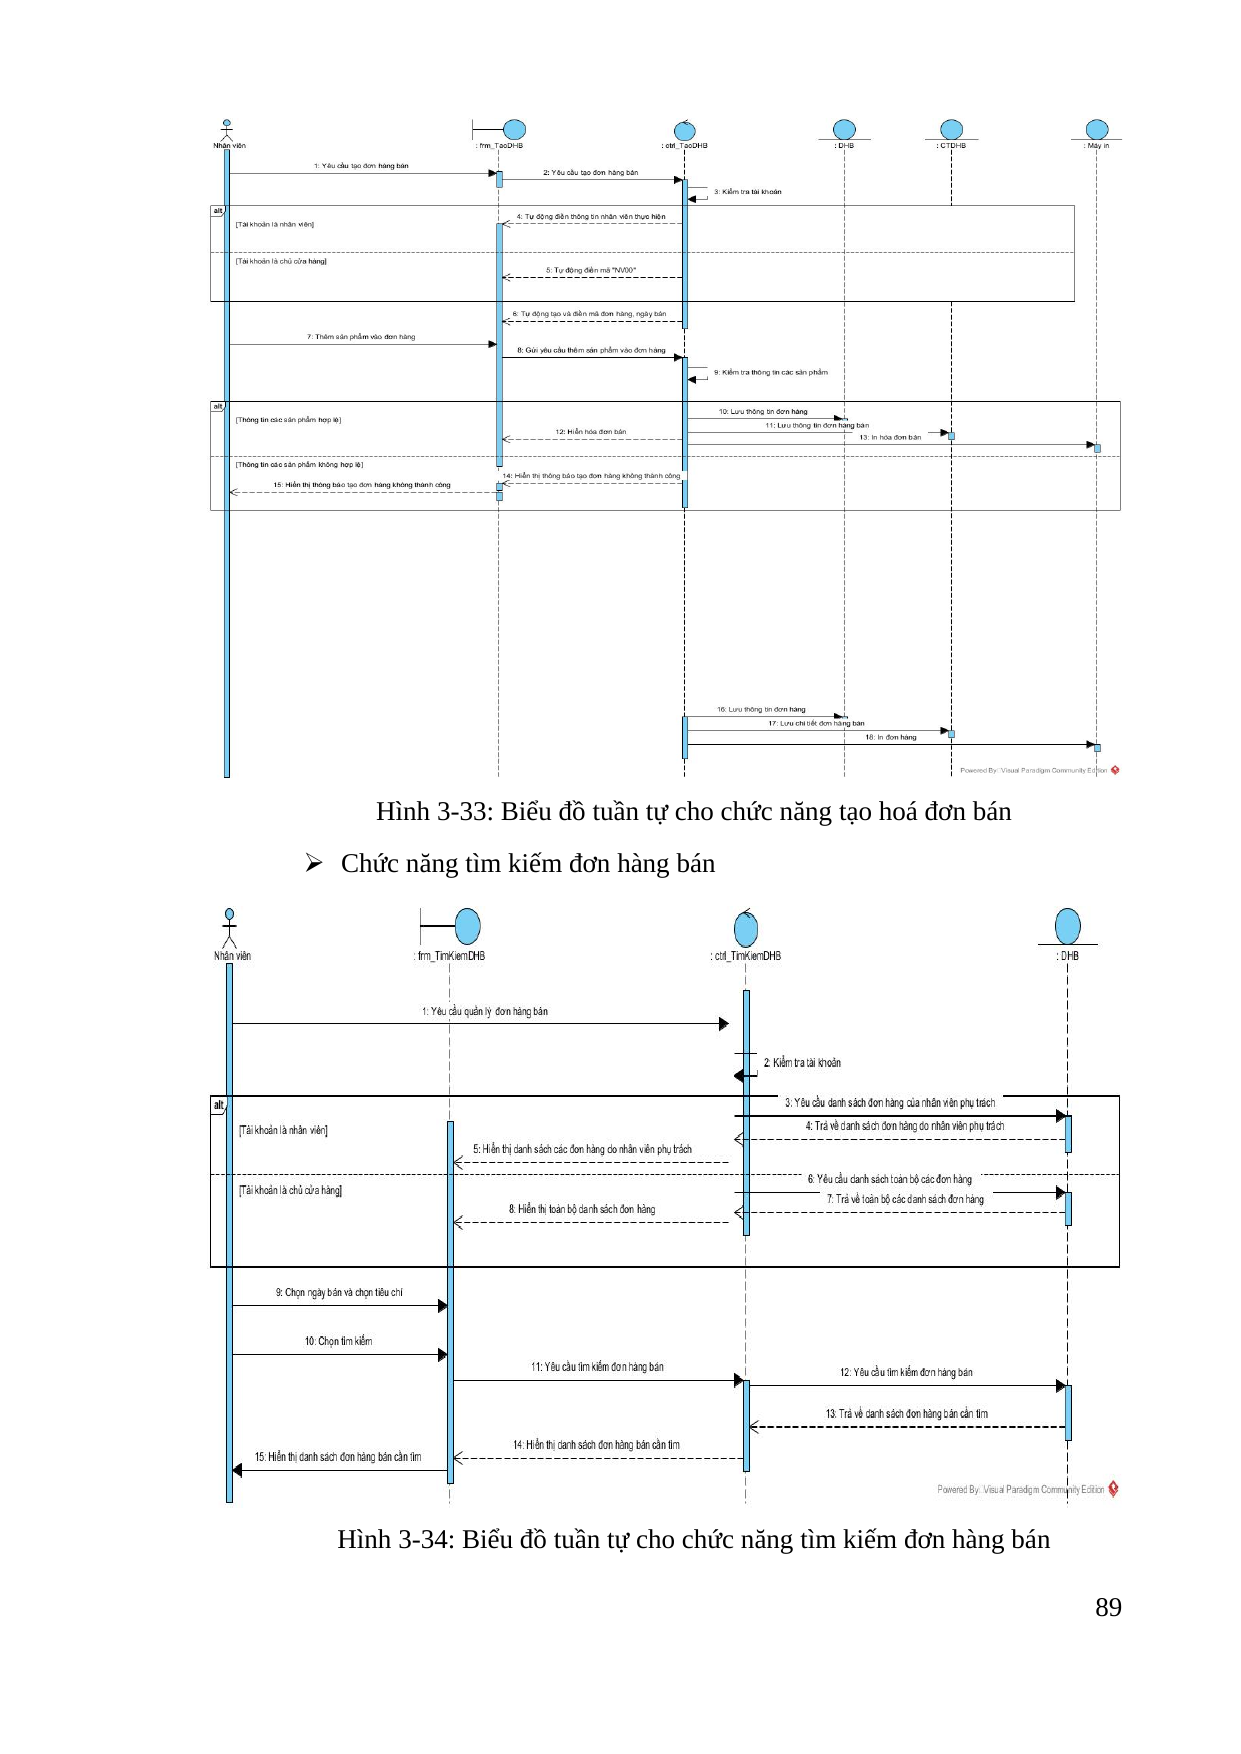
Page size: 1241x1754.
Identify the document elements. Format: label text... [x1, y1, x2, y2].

picture [206, 118, 1123, 780]
list Chức năng tìm kiếm đơn hàng bán [303, 847, 1122, 878]
picture [206, 906, 1122, 1508]
